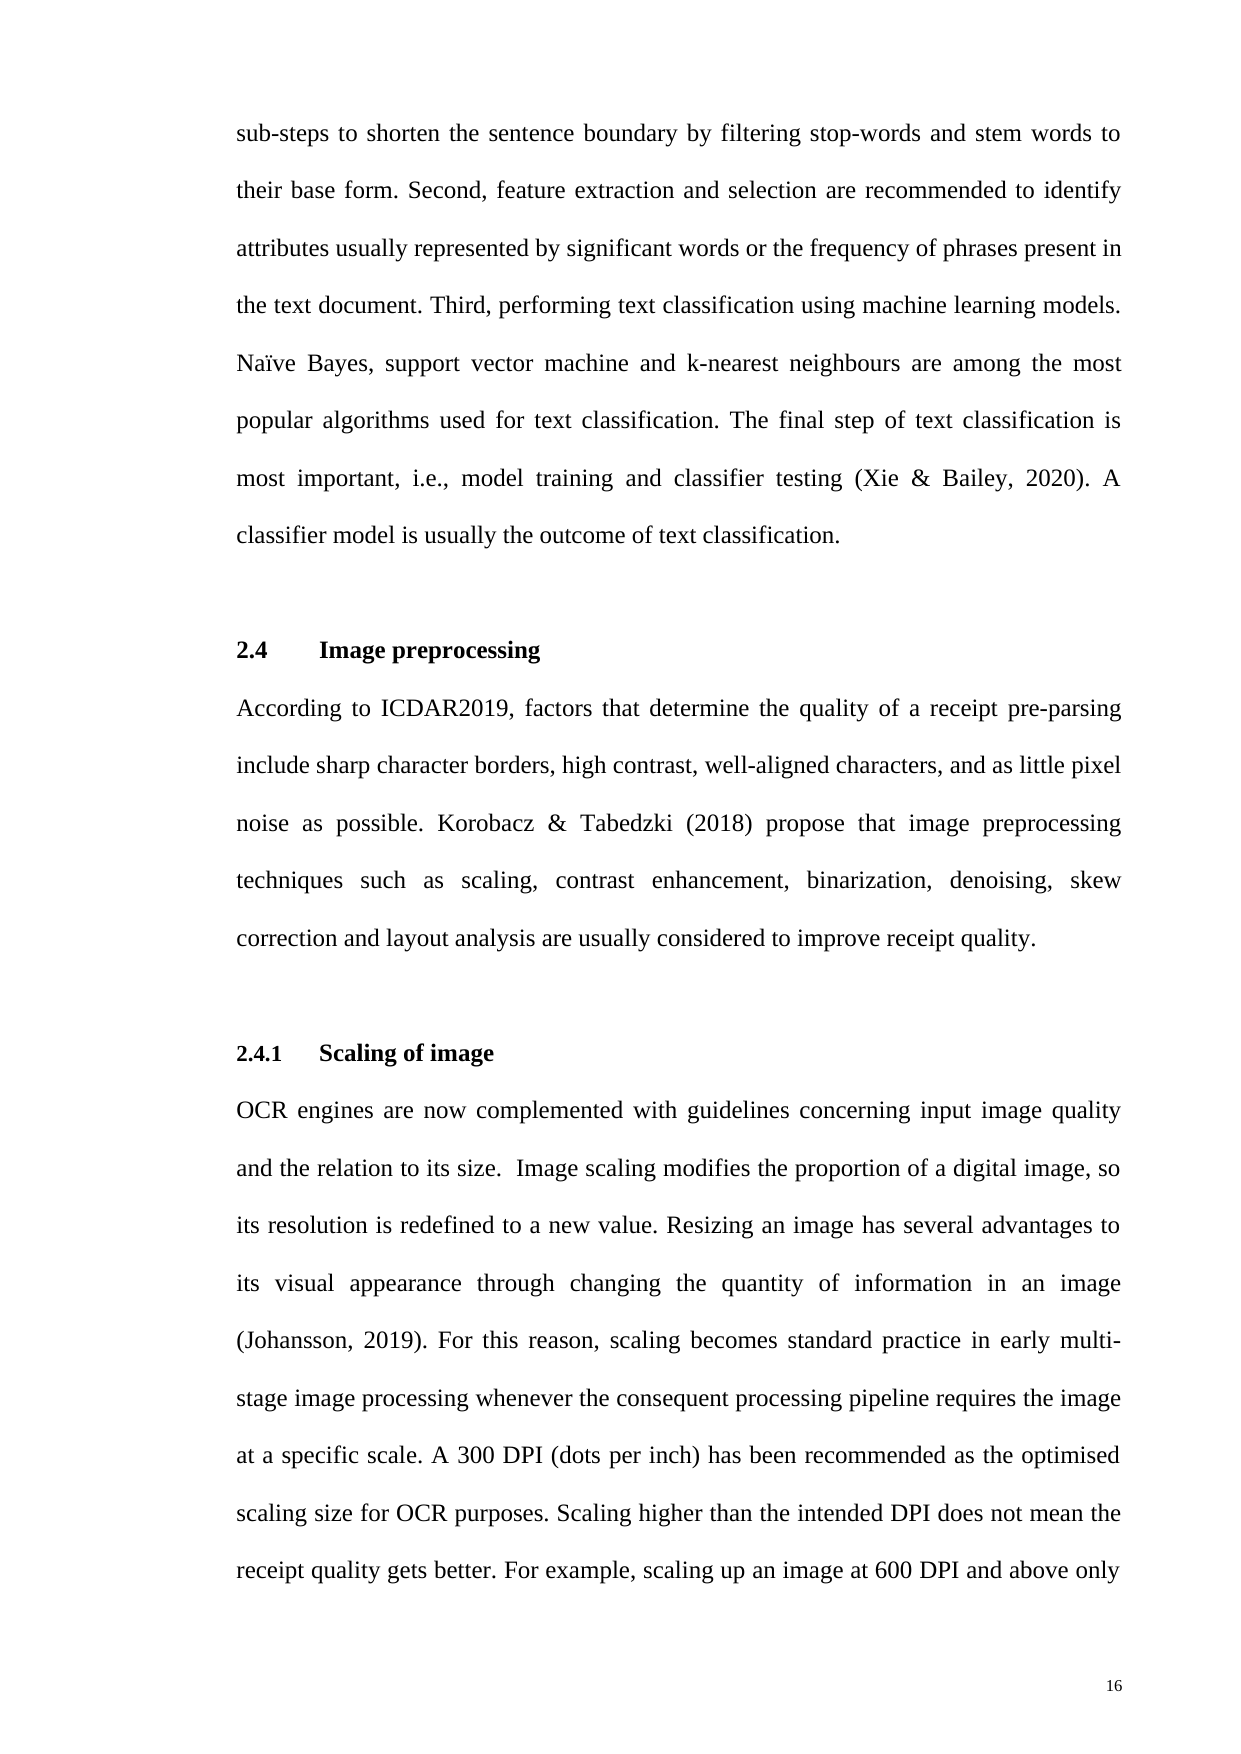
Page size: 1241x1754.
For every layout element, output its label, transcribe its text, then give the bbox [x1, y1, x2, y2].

text According to ICDAR2019, factors that determine the quality of a receipt pre-parsing include sharp character borders, high contrast, well-aligned characters, and as little pixel noise as possible. Korobacz & Tabedzki (2018) propose that image preprocessing techniques such as scaling, contrast enhancement, binarization, denoising, skew correction and layout analysis are usually considered to improve receipt quality. [236, 693, 1122, 952]
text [236, 118, 1122, 549]
subtitle Image preprocessing [236, 636, 1122, 664]
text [236, 1096, 1122, 1584]
subtitle Scaling of image [236, 1038, 1122, 1067]
